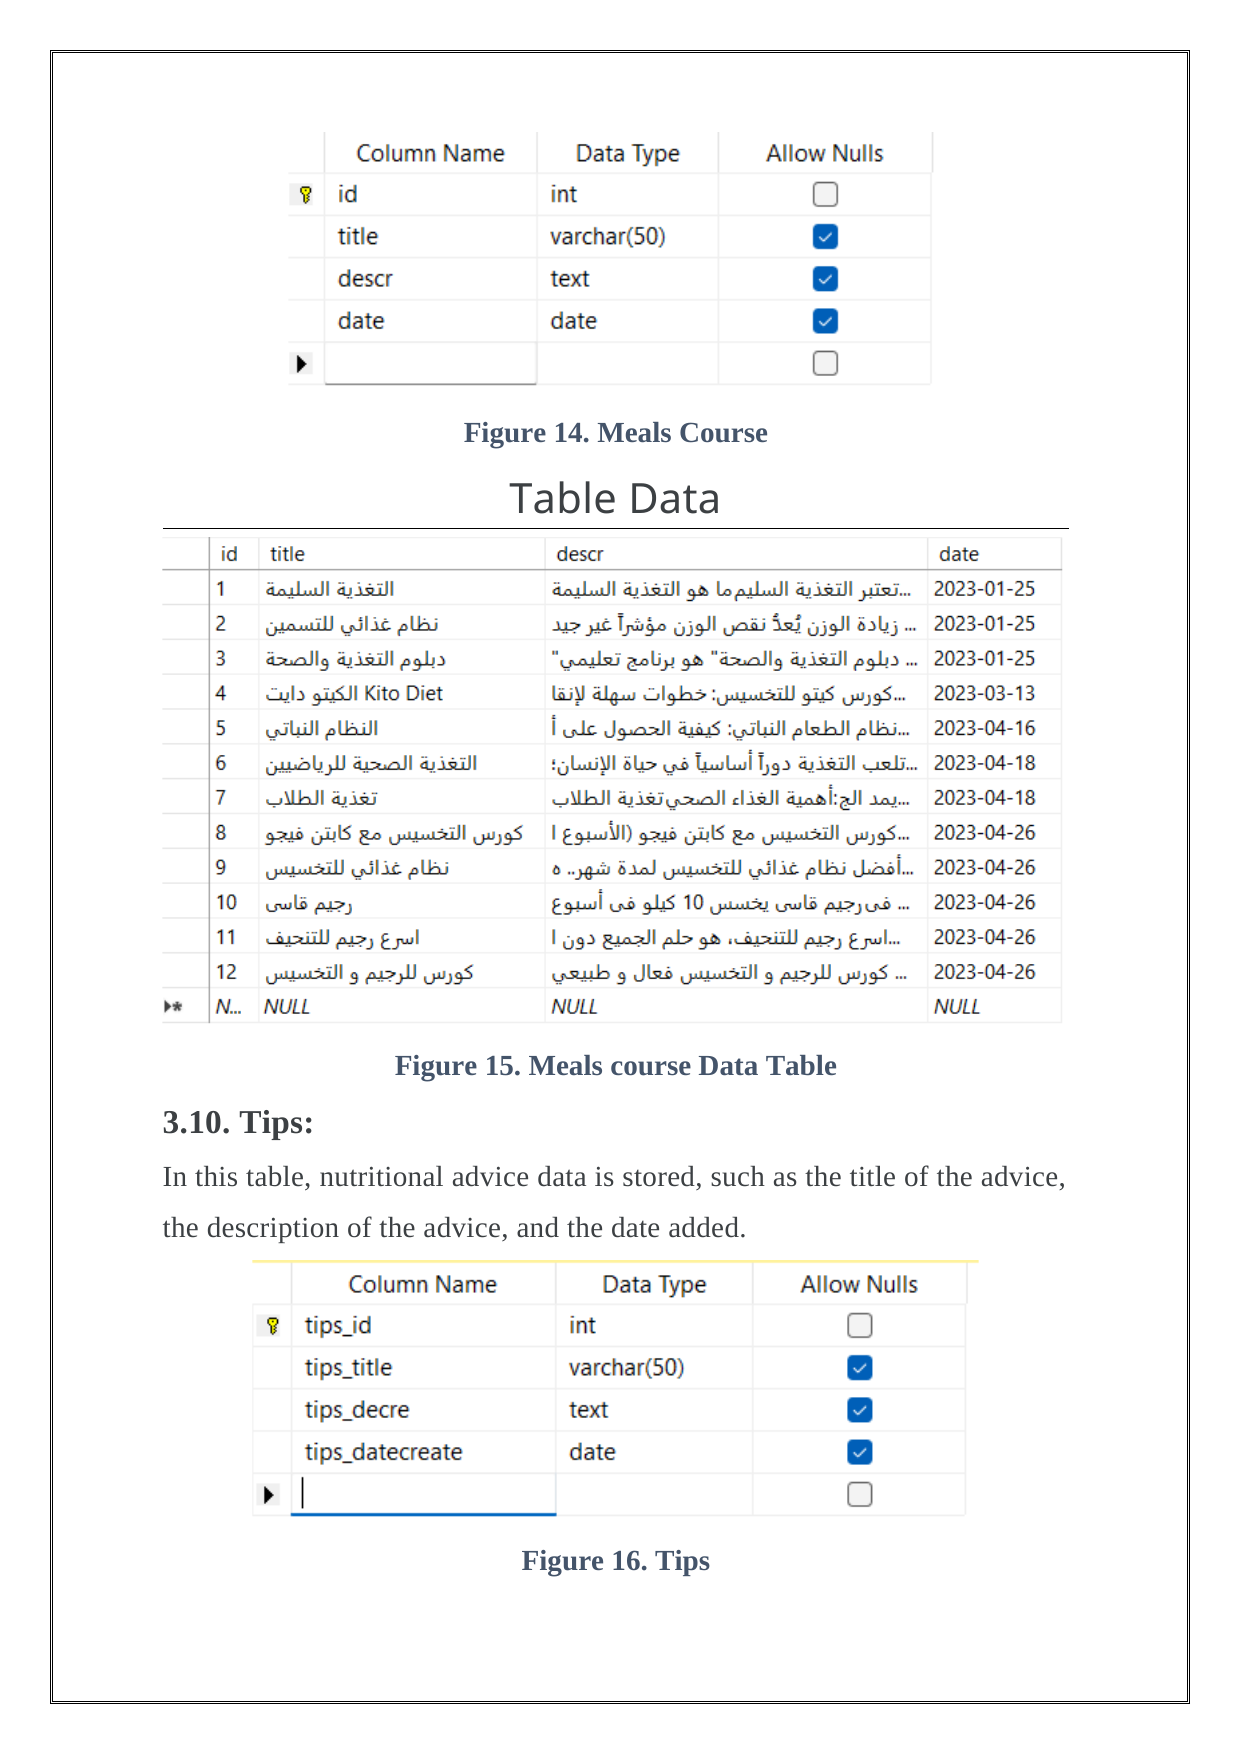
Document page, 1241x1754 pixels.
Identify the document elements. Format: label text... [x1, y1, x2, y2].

text Table Data [162, 469, 1069, 529]
text 3.10. Tips: [162, 1102, 1069, 1140]
text Figure 14. Meals Course [162, 415, 1069, 448]
text Figure 16. Tips [162, 1543, 1069, 1576]
picture [162, 537, 1069, 1034]
text In this table, nutritional advice data is stored, such as the title of the advice, the description of the advice, and the date added. [162, 1159, 1069, 1243]
text Figure 15. Meals course Data Table [162, 1048, 1069, 1081]
picture [288, 132, 943, 401]
picture [252, 1260, 979, 1529]
